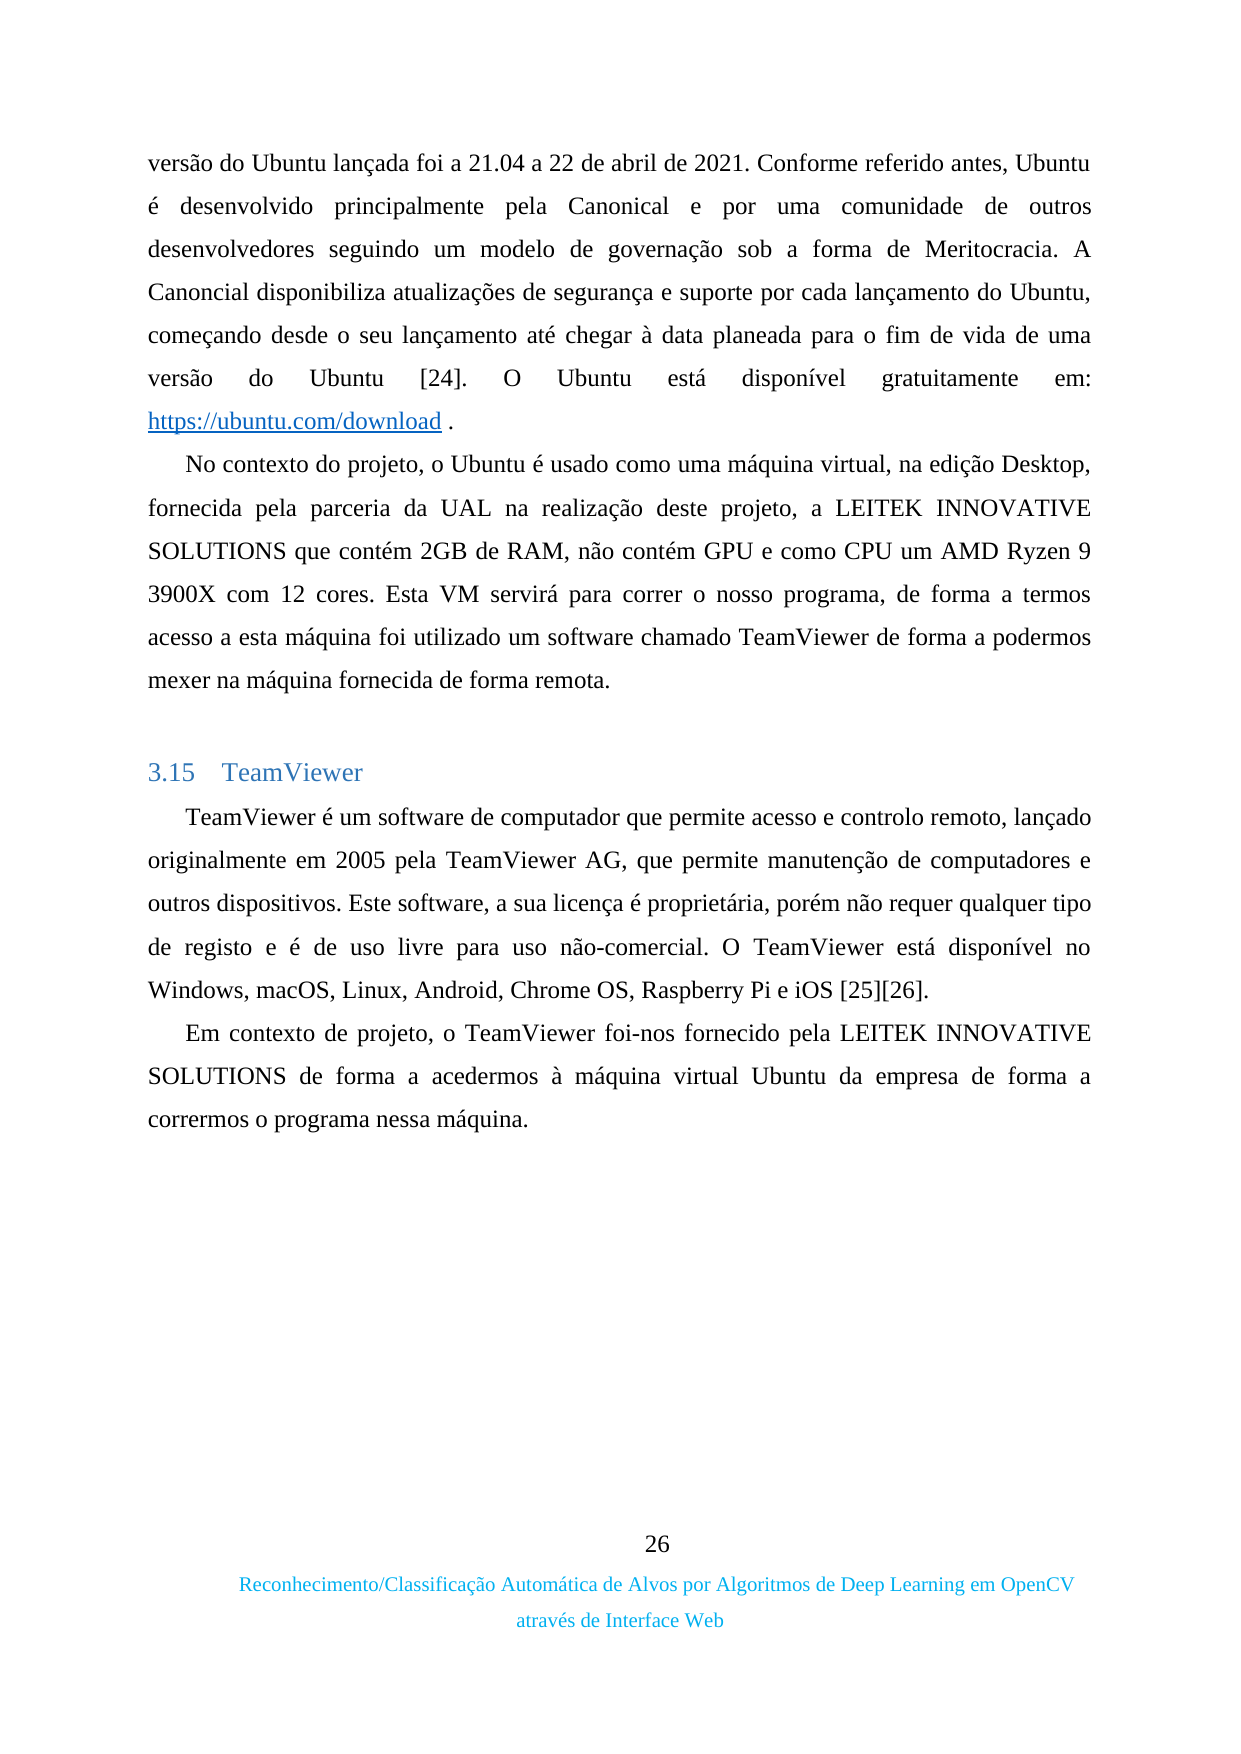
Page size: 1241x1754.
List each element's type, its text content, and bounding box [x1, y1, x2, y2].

picture [502, 1580, 509, 1589]
text Em contexto de projeto, o TeamViewer foi-nos fornecido pela LEITEK INNOVATIVE SOLUTIONS de forma a acedermos à máquina virtual Ubuntu da empresa de forma a corrermos o programa nessa máquina. [148, 1018, 1092, 1133]
text No contexto do projeto, o Ubuntu é usado como uma máquina virtual, na edição Desktop, fornecida pela parceria da UAL na realização deste projeto, a LEITEK INNOVATIVE SOLUTIONS que contém 2GB de RAM, não contém GPU e como CPU um AMD Ryzen 9 3900X com 12 cores. Esta VM servirá para correr o nosso programa, de forma a termos acesso a esta máquina foi utilizado um software chamado TeamViewer de forma a podermos mexer na máquina fornecida de forma remota. [148, 449, 1092, 694]
subtitle TeamViewer [148, 756, 1092, 787]
picture [629, 1580, 636, 1589]
picture [281, 1581, 288, 1589]
picture [717, 1580, 724, 1589]
list TeamViewer é um software de computador que permite acesso e controlo remoto, lançado originalmente em 2005 pela TeamViewer AG, que permite manutenção de computadores e outros dispositivos. Este software, a sua licença é proprietária, porém não requer qualquer tipo de registo e é de uso livre para uso não-comercial. O TeamViewer está disponível no Windows, macOS, Linux, Android, Chrome OS, Raspberry Pi e iOS [25][26]. [148, 802, 1092, 1003]
picture [1035, 1581, 1042, 1589]
picture [378, 1577, 384, 1591]
